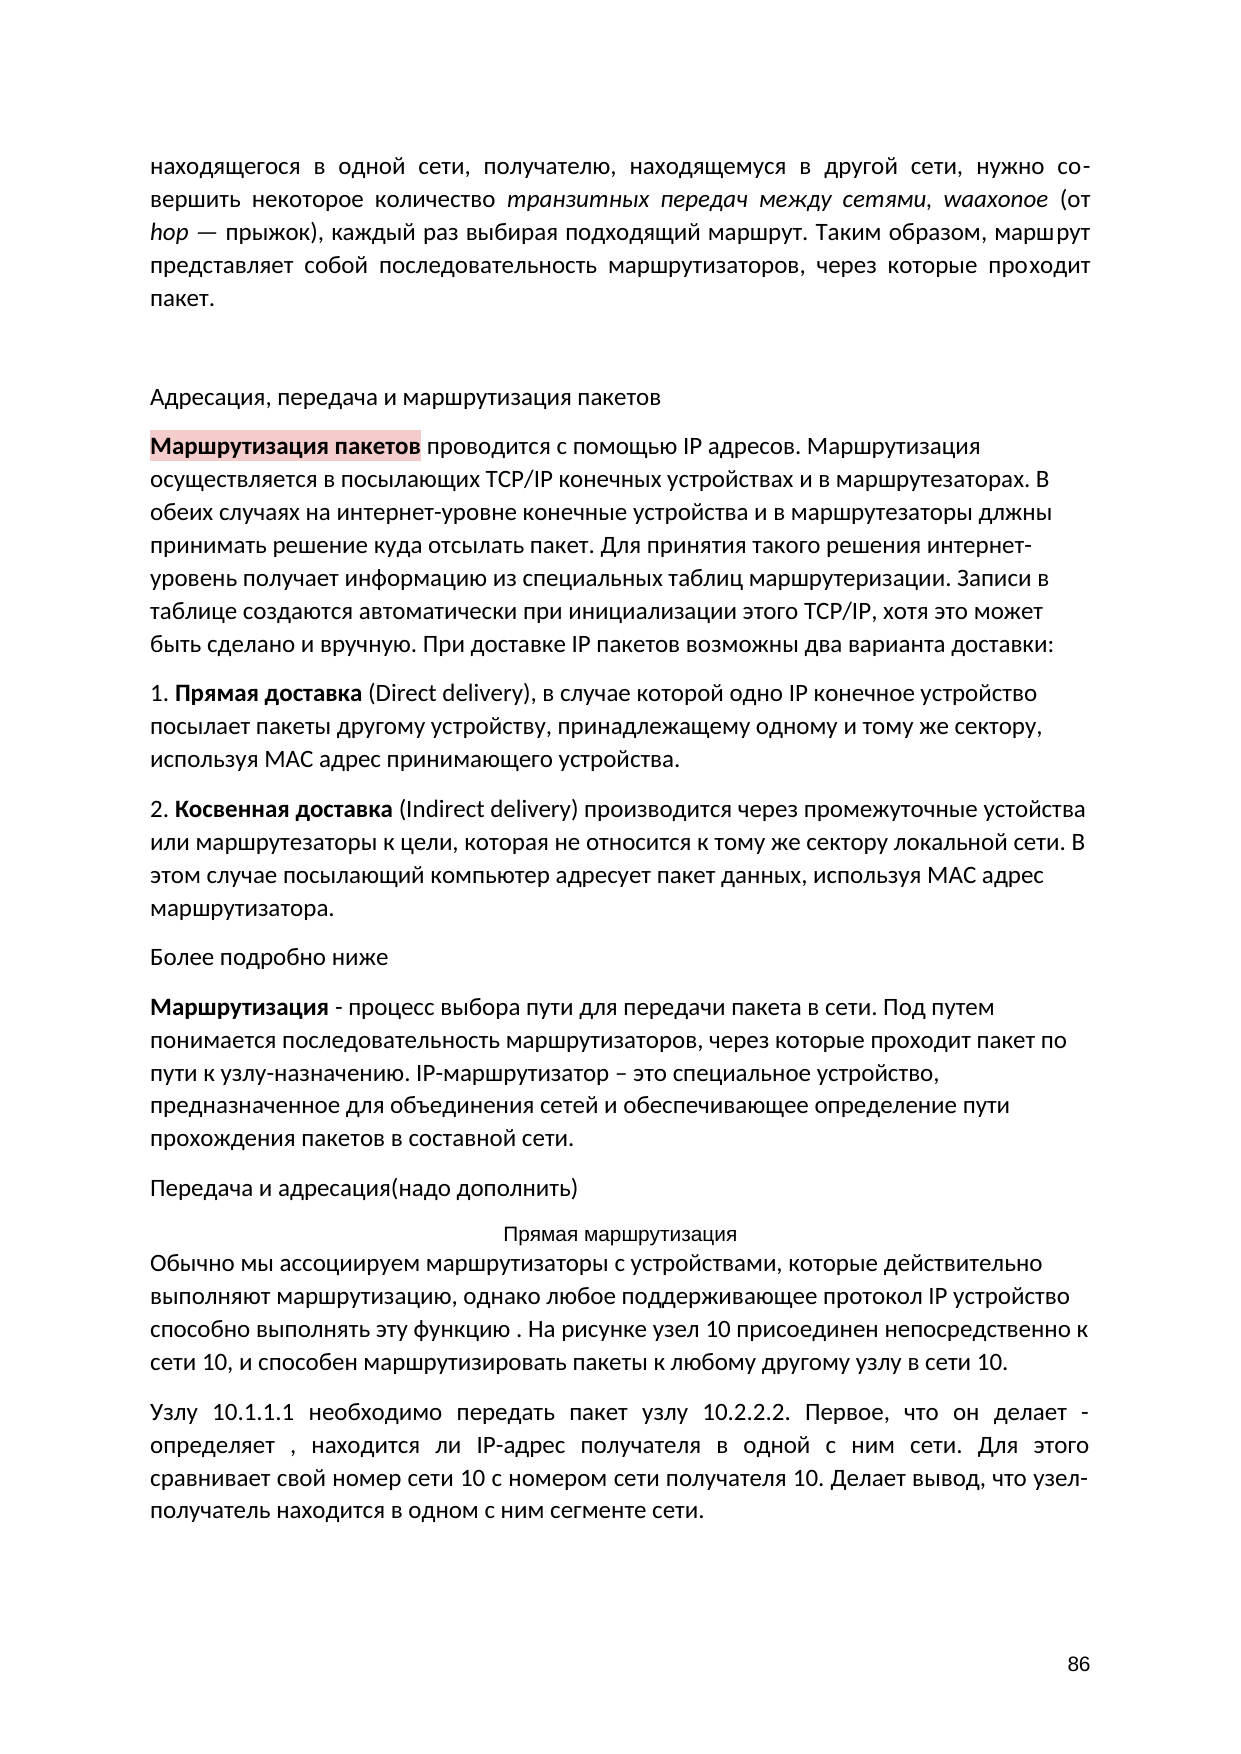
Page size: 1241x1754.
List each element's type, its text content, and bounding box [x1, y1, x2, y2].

text Обычно мы ассоциируем маршрутизаторы с устройствами, которые действительно выполняют маршрутизацию, однако любое поддерживающее протокол IP устройство способно выполнять эту функцию . На рисунке узел 10 присоединен непосредственно к сети 10, и способен маршрутизировать пакеты к любому другому узлу в сети 10. [150, 1247, 1090, 1377]
text Адресация, передача и маршрутизация пакетов [150, 381, 1090, 411]
text Узлу 10.1.1.1 необходимо передать пакет узлу 10.2.2.2. Первое, что он делает - определяет , находится ли IP-адрес получателя в одной с ним сети. Для этого сравнивает свой номер сети 10 с номером сети получателя 10. Делает вывод, что узел-получатель находится в одном с ним сегменте сети. [150, 1396, 1090, 1525]
text Передача и адресация(надо дополнить) [150, 1172, 1090, 1203]
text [150, 150, 1090, 312]
text 1. Прямая доставка (Direct delivery), в случае которой одно IP конечное устройство посылает пакеты другому устройству, принадлежащему одному и тому же сектору, используя MAC адрес принимающего устройства. [150, 677, 1090, 774]
text 2. Косвенная доставка (Indirect delivery) производится через промежуточные устойства или маршрутезаторы к цели, которая не относится к тому же сектору локальной сети. В этом случае посылающий компьютер адресует пакет данных, используя MAC адрес маршрутизатора. [150, 793, 1090, 922]
text Более подробно ниже [150, 941, 1090, 972]
text Маршрутизация пакетов проводится с помощью IP адресов. Маршрутизация осуществляется в посылающих TCP/IP конечных устройствах и в маршрутезаторах. В обеих случаях на интернет-уровне конечные устройства и в маршрутезаторы длжны принимать решение куда отсылать пакет. Для принятия такого решения интернет-уровень получает информацию из специальных таблиц маршрутеризации. Записи в таблице создаются автоматически при инициализации этого TCP/IP, хотя это может быть сделано и вручную. При доставке IP пакетов возможны два варианта доставки: [150, 430, 1090, 658]
text Маршрутизация - процесс выбора пути для передачи пакета в сети. Под путем понимается последовательность маршрутизаторов, через которые проходит пакет по пути к узлу-назначению. IP-маршрутизатор – это специальное устройство, предназначенное для объединения сетей и обеспечивающее определение пути прохождения пакетов в составной сети. [150, 991, 1090, 1153]
text Прямая маршрутизация [150, 1222, 1090, 1246]
